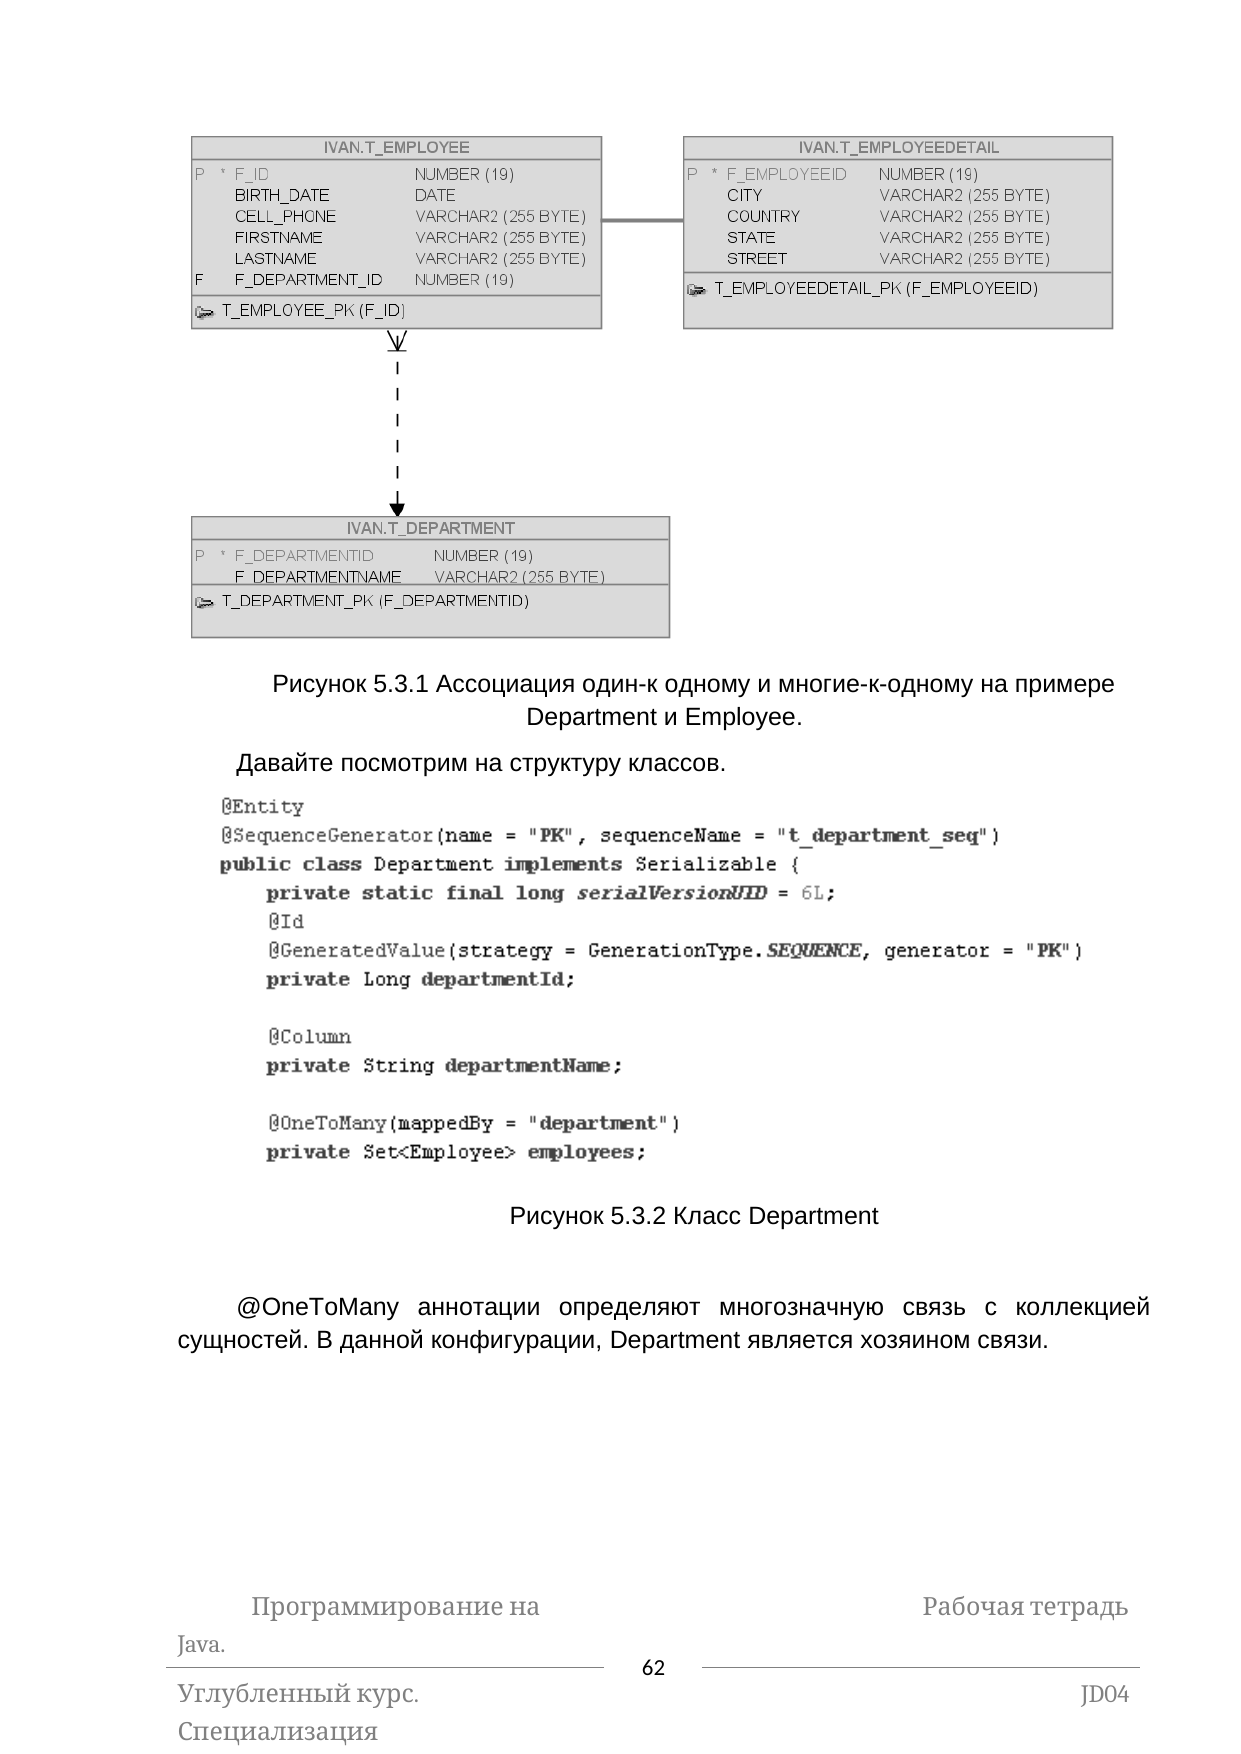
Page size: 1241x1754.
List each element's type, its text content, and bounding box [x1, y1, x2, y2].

picture [211, 793, 1121, 1184]
text Рисунок 5.3.2 Класс Department [177, 1201, 1152, 1229]
text Рисунок 5.3.1 Ассоциация один-к одному и многие-к-одному на примере Department и Employee. [177, 669, 1152, 731]
picture [177, 118, 1152, 652]
text @OneToMany аннотации определяют многозначную связь с коллекцией сущностей. В данной конфигурации, Department является хозяином связи. [177, 1292, 1152, 1354]
text Давайте посмотрим на структуру классов. [177, 748, 1152, 777]
